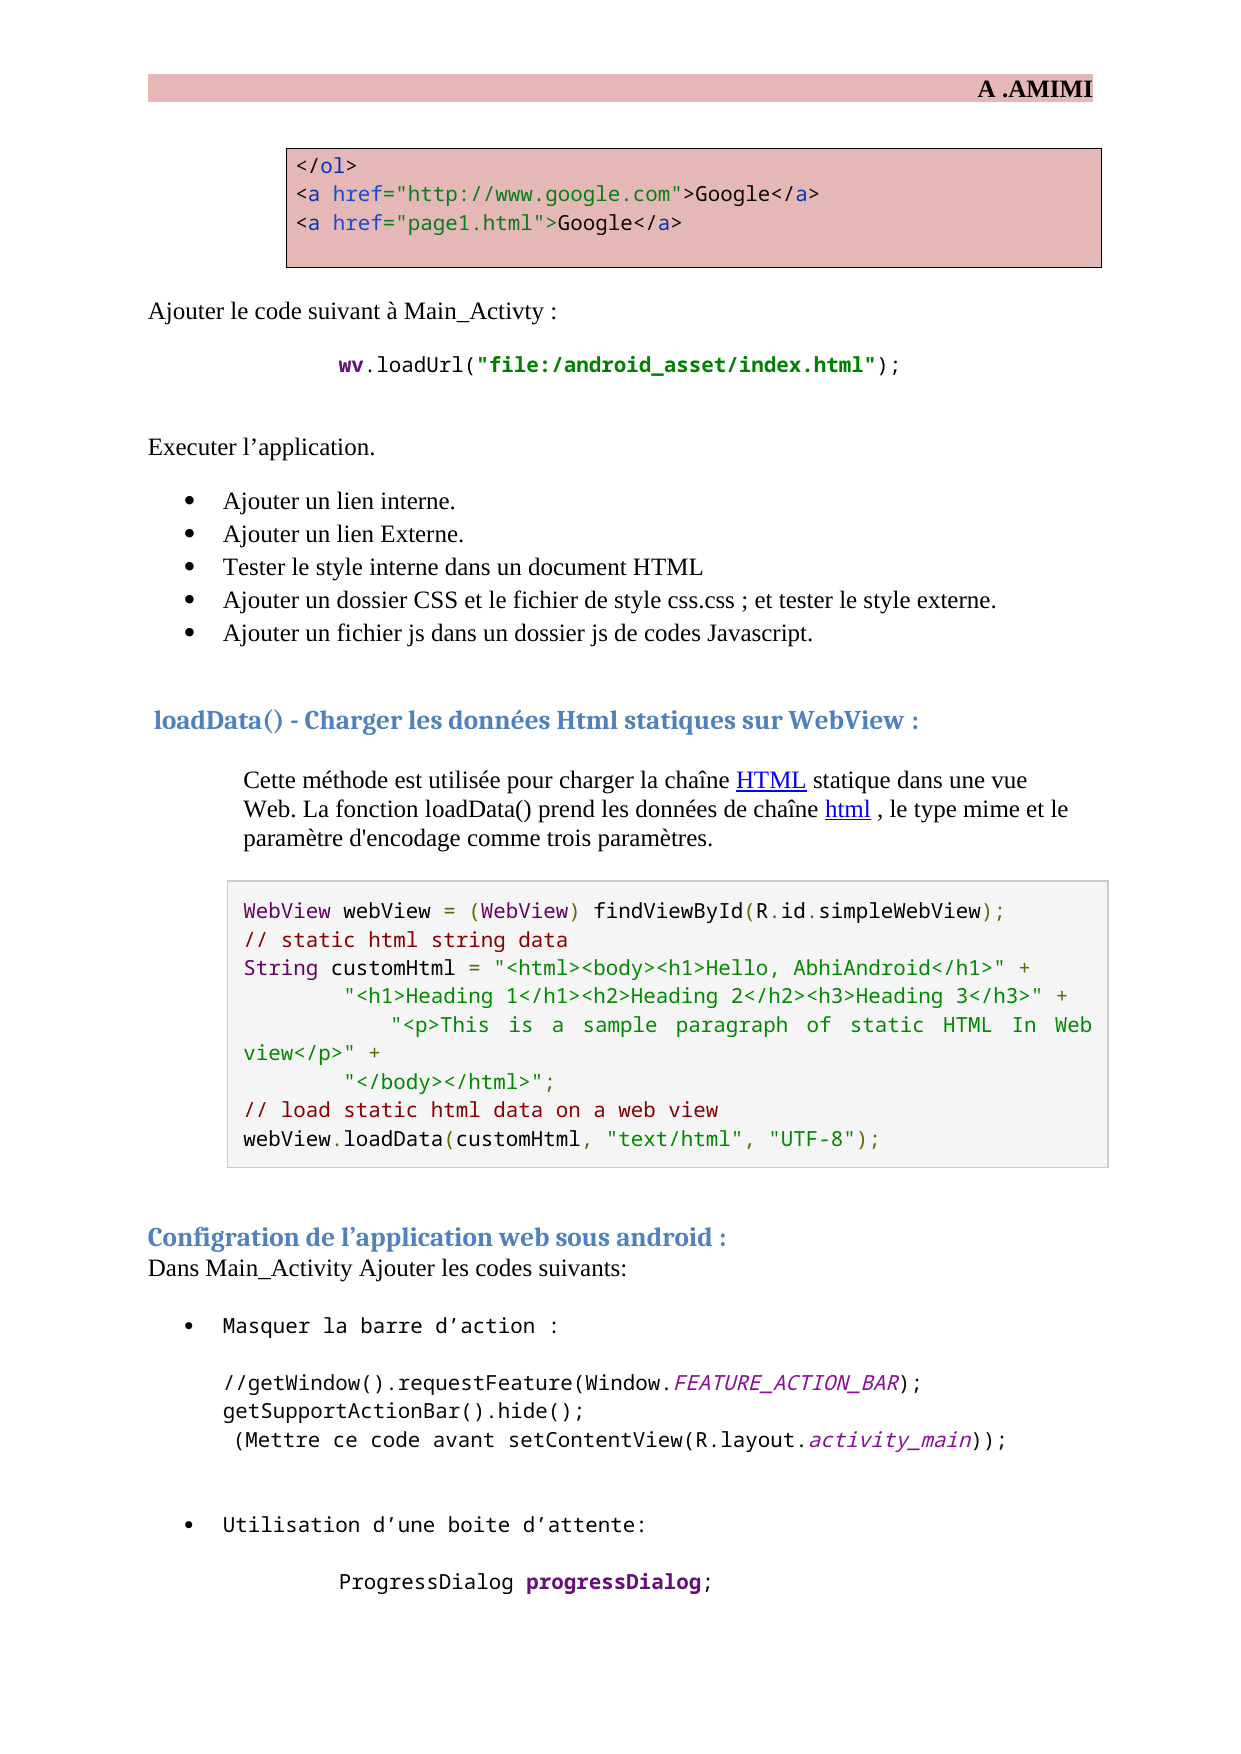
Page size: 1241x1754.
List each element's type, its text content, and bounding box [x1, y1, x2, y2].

text Ajouter le code suivant à Main_Activty : [148, 296, 1093, 325]
text Dans Main_Activity Ajouter les codes suivants: [148, 1253, 1093, 1282]
text wv.loadUrl("file:/android_asset/index.html"); [148, 350, 1093, 379]
list Ajouter un fichier js dans un dossier js de codes Javascript. [185, 618, 1093, 647]
list Ajouter un lien Externe. [185, 519, 1093, 548]
list Utilisation d’une boite d’attente: [185, 1510, 1093, 1538]
subtitle loadData() - Charger les données Html statiques sur WebView : [148, 705, 1093, 736]
list Ajouter un lien interne. [185, 486, 1093, 515]
text webView.loadData(customHtml, "text/html", "UTF-8"); [228, 1108, 1107, 1167]
list <a href="page1.html">Google</a> [287, 204, 1101, 233]
text Executer l’application. [148, 432, 1093, 461]
text "<h1>Heading 1</h1><h2>Heading 2</h2><h3>Heading 3</h3>" + [228, 966, 1107, 994]
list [287, 149, 1101, 204]
text "</body></html>"; [228, 1051, 1107, 1079]
subtitle Configration de l’application web sous android : [148, 1222, 1093, 1253]
list //getWindow().requestFeature(Window.FEATURE_ACTION_BAR); getSupportActionBar().hide(); [223, 1368, 1093, 1425]
text // static html string data [228, 909, 1107, 937]
text ProgressDialog progressDialog; [148, 1567, 1093, 1595]
text (Mettre ce code avant setContentView(R.layout.activity_main)); [148, 1425, 1093, 1453]
text WebView webView = (WebView) findViewById(R.id.simpleWebView); [228, 882, 1107, 909]
list Masquer la barre d’action : [185, 1311, 1093, 1339]
list Ajouter un dossier CSS et le fichier de style css.css ; et tester le style externe. [185, 585, 1093, 614]
text Cette méthode est utilisée pour charger la chaîne HTML statique dans une vue Web. La fonction loadData() prend les données de chaîne html , le type mime et le paramètre d'encodage comme trois paramètres. [243, 765, 1093, 851]
list Tester le style interne dans un document HTML [185, 552, 1093, 581]
text "<p>This is a sample paragraph of static HTML In Web view</p>" + [228, 994, 1107, 1051]
text // load static html data on a web view [228, 1079, 1107, 1108]
text String customHtml = "<html><body><h1>Hello, AbhiAndroid</h1>" + [228, 937, 1107, 966]
